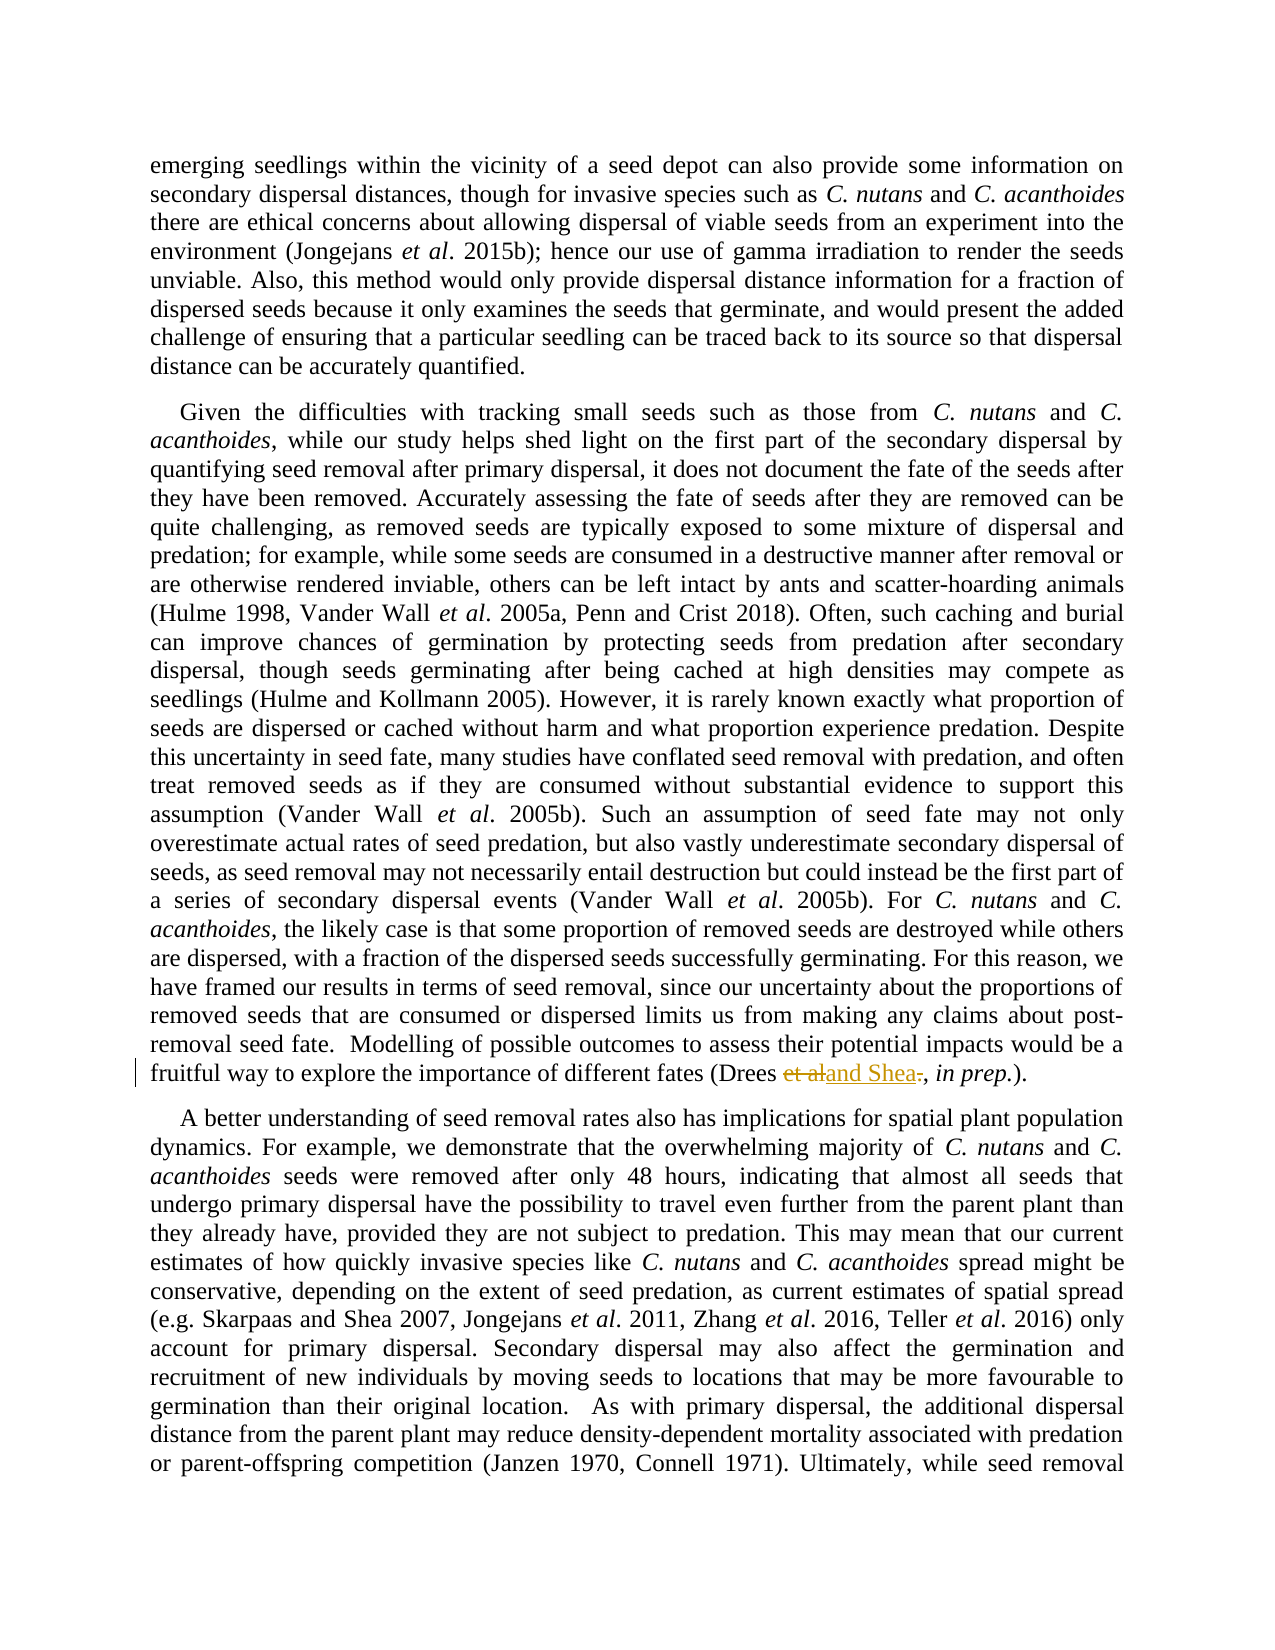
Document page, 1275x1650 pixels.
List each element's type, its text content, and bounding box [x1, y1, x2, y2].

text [150, 150, 1125, 380]
text Given the difficulties with tracking small seeds such as those from C. nutans and C. acanthoides, while our study helps shed light on the first part of the secondary dispersal by quantifying seed removal after primary dispersal, it does not document the fate of the seeds after they have been removed. Accurately assessing the fate of seeds after they are removed can be quite challenging, as removed seeds are typically exposed to some mixture of dispersal and predation; for example, while some seeds are consumed in a destructive manner after removal or are otherwise rendered inviable, others can be left intact by ants and scatter-hoarding animals (Hulme 1998, Vander Wall et al. 2005a, Penn and Crist 2018). Often, such caching and burial can improve chances of germination by protecting seeds from predation after secondary dispersal, though seeds germinating after being cached at high densities may compete as seedlings (Hulme and Kollmann 2005). However, it is rarely known exactly what proportion of seeds are dispersed or cached without harm and what proportion experience predation. Despite this uncertainty in seed fate, many studies have conflated seed removal with predation, and often treat removed seeds as if they are consumed without substantial evidence to support this assumption (Vander Wall et al. 2005b). Such an assumption of seed fate may not only overestimate actual rates of seed predation, but also vastly underestimate secondary dispersal of seeds, as seed removal may not necessarily entail destruction but could instead be the first part of a series of secondary dispersal events (Vander Wall et al. 2005b). For C. nutans and C. acanthoides, the likely case is that some proportion of removed seeds are destroyed while others are dispersed, with a fraction of the dispersed seeds successfully germinating. For this reason, we have framed our results in terms of seed removal, since our uncertainty about the proportions of removed seeds that are consumed or dispersed limits us from making any claims about post-removal seed fate. Modelling of possible outcomes to assess their potential impacts would be a fruitful way to explore the importance of different fates (Drees , in prep.). [150, 397, 1125, 1087]
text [150, 1103, 1125, 1477]
